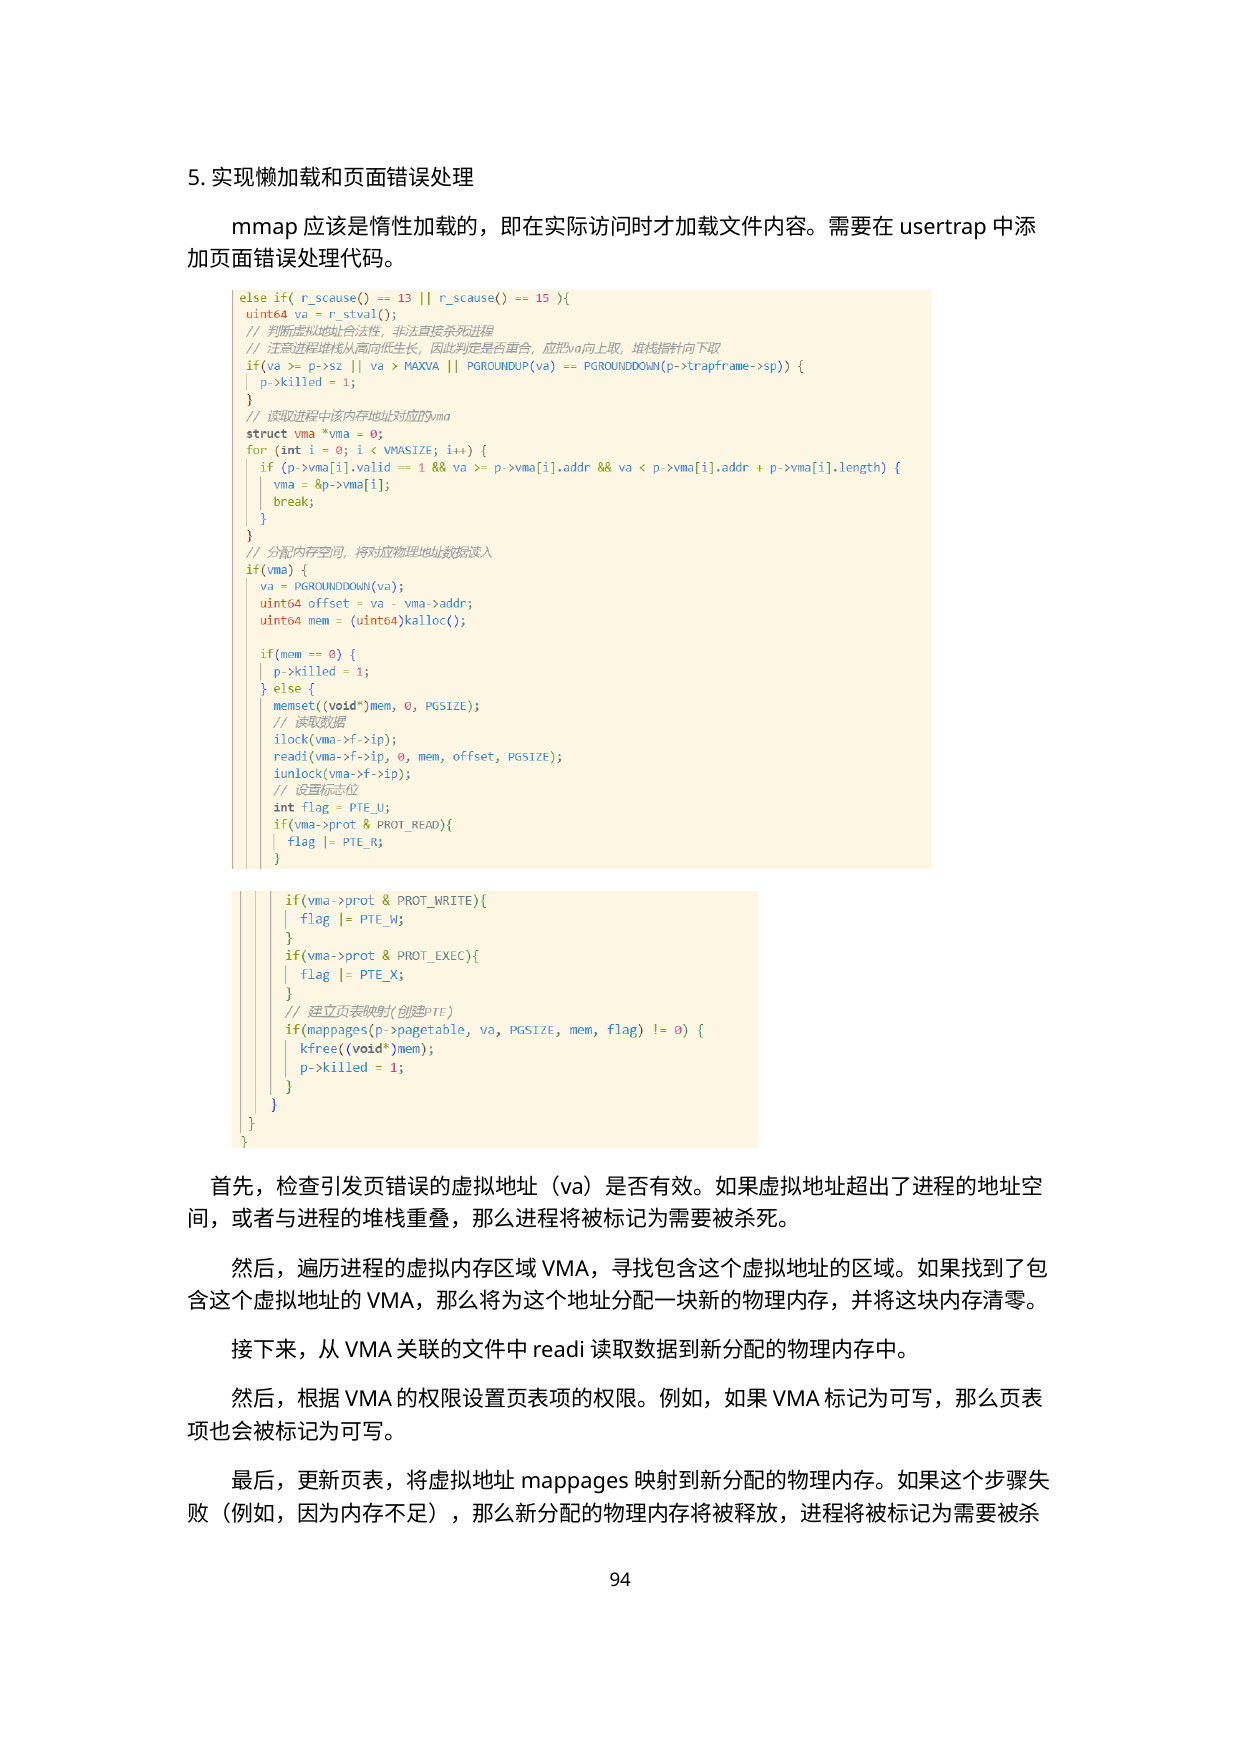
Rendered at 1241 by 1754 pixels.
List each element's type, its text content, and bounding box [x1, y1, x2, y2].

picture [231, 891, 759, 1148]
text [187, 1463, 1053, 1528]
text 首先，检查引发页错误的虚拟地址（va）是否有效。如果虚拟地址超出了进程的地址空间，或者与进程的堆栈重叠，那么进程将被标记为需要被杀死。 [187, 1168, 1053, 1233]
text 5. 实现懒加载和页面错误处理 [187, 159, 1053, 192]
text 然后，根据VMA的权限设置页表项的权限。例如，如果VMA标记为可写，那么页表项也会被标记为可写。 [187, 1381, 1053, 1446]
text mmap 应该是惰性加载的，即在实际访问时才加载文件内容。需要在 usertrap 中添加页面错误处理代码。 [187, 208, 1053, 273]
text 然后，遍历进程的虚拟内存区域VMA，寻找包含这个虚拟地址的区域。如果找到了包含这个虚拟地址的VMA，那么将为这个地址分配一块新的物理内存，并将这块内存清零。 [187, 1250, 1053, 1315]
text 接下来，从VMA关联的文件中 readi 读取数据到新分配的物理内存中。 [187, 1332, 1053, 1364]
picture [231, 290, 932, 869]
